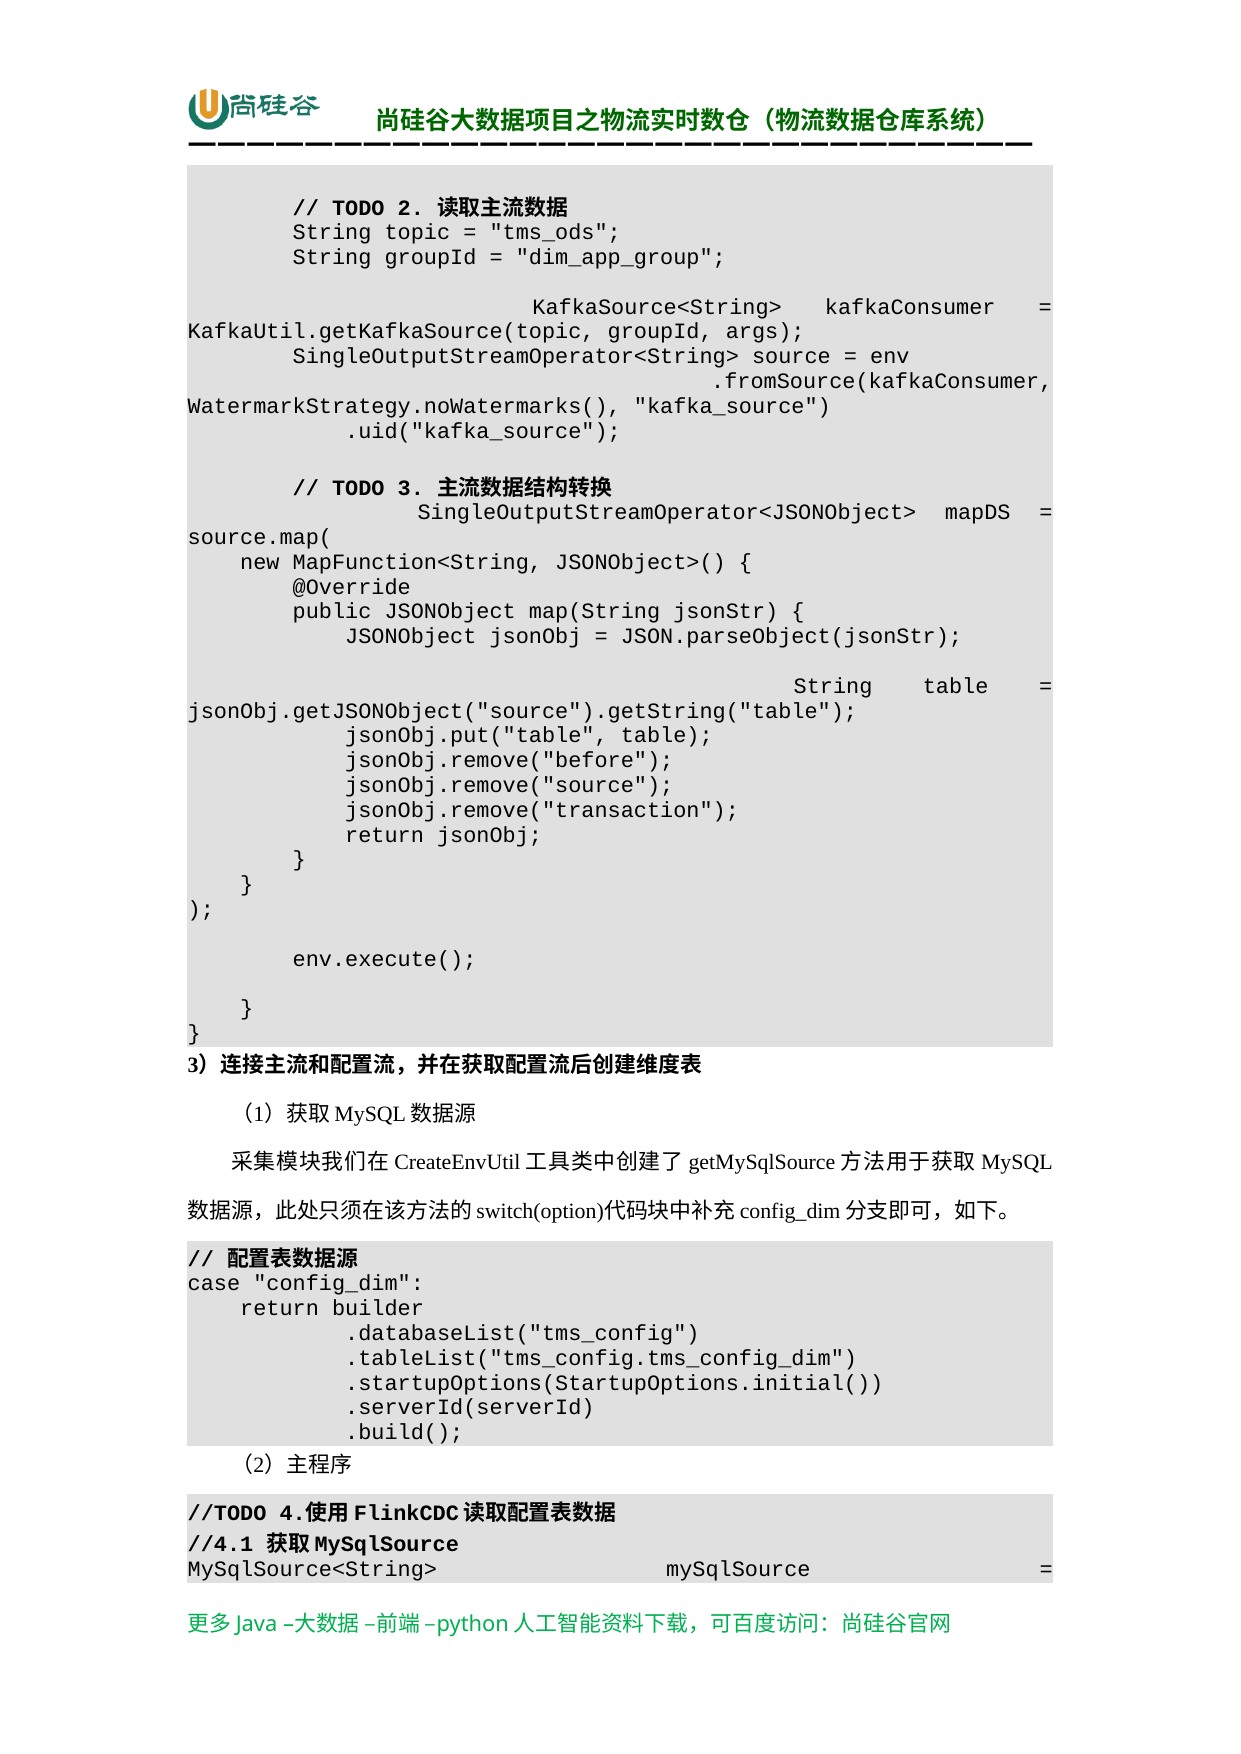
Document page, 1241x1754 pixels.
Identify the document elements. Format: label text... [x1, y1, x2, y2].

text case "config_dim": [187, 1273, 1053, 1297]
text .build(); [187, 1421, 1053, 1446]
text .tableList("tms_config.tms_config_dim") [187, 1347, 1053, 1372]
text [187, 1494, 1053, 1583]
text .databaseList("tms_config") [187, 1322, 1053, 1347]
text // 配置表数据源 [187, 1241, 1053, 1273]
text .serverId(serverId) [187, 1397, 1053, 1421]
text （1）获取MySQL数据源 [187, 1095, 1053, 1128]
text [187, 165, 1053, 923]
text return builder [187, 1297, 1053, 1322]
text （2）主程序 [187, 1446, 1053, 1479]
text 采集模块我们在CreateEnvUtil工具类中创建了getMySqlSource方法用于获取MySQL数据源，此处只须在该方法的switch(option)代码块中补充config_dim分支即可，如下。 [187, 1143, 1053, 1225]
text .startupOptions(StartupOptions.initial()) [187, 1372, 1053, 1397]
text 3）连接主流和配置流，并在获取配置流后创建维度表 [187, 1047, 1053, 1079]
text env.execute(); } } [187, 923, 1053, 1047]
